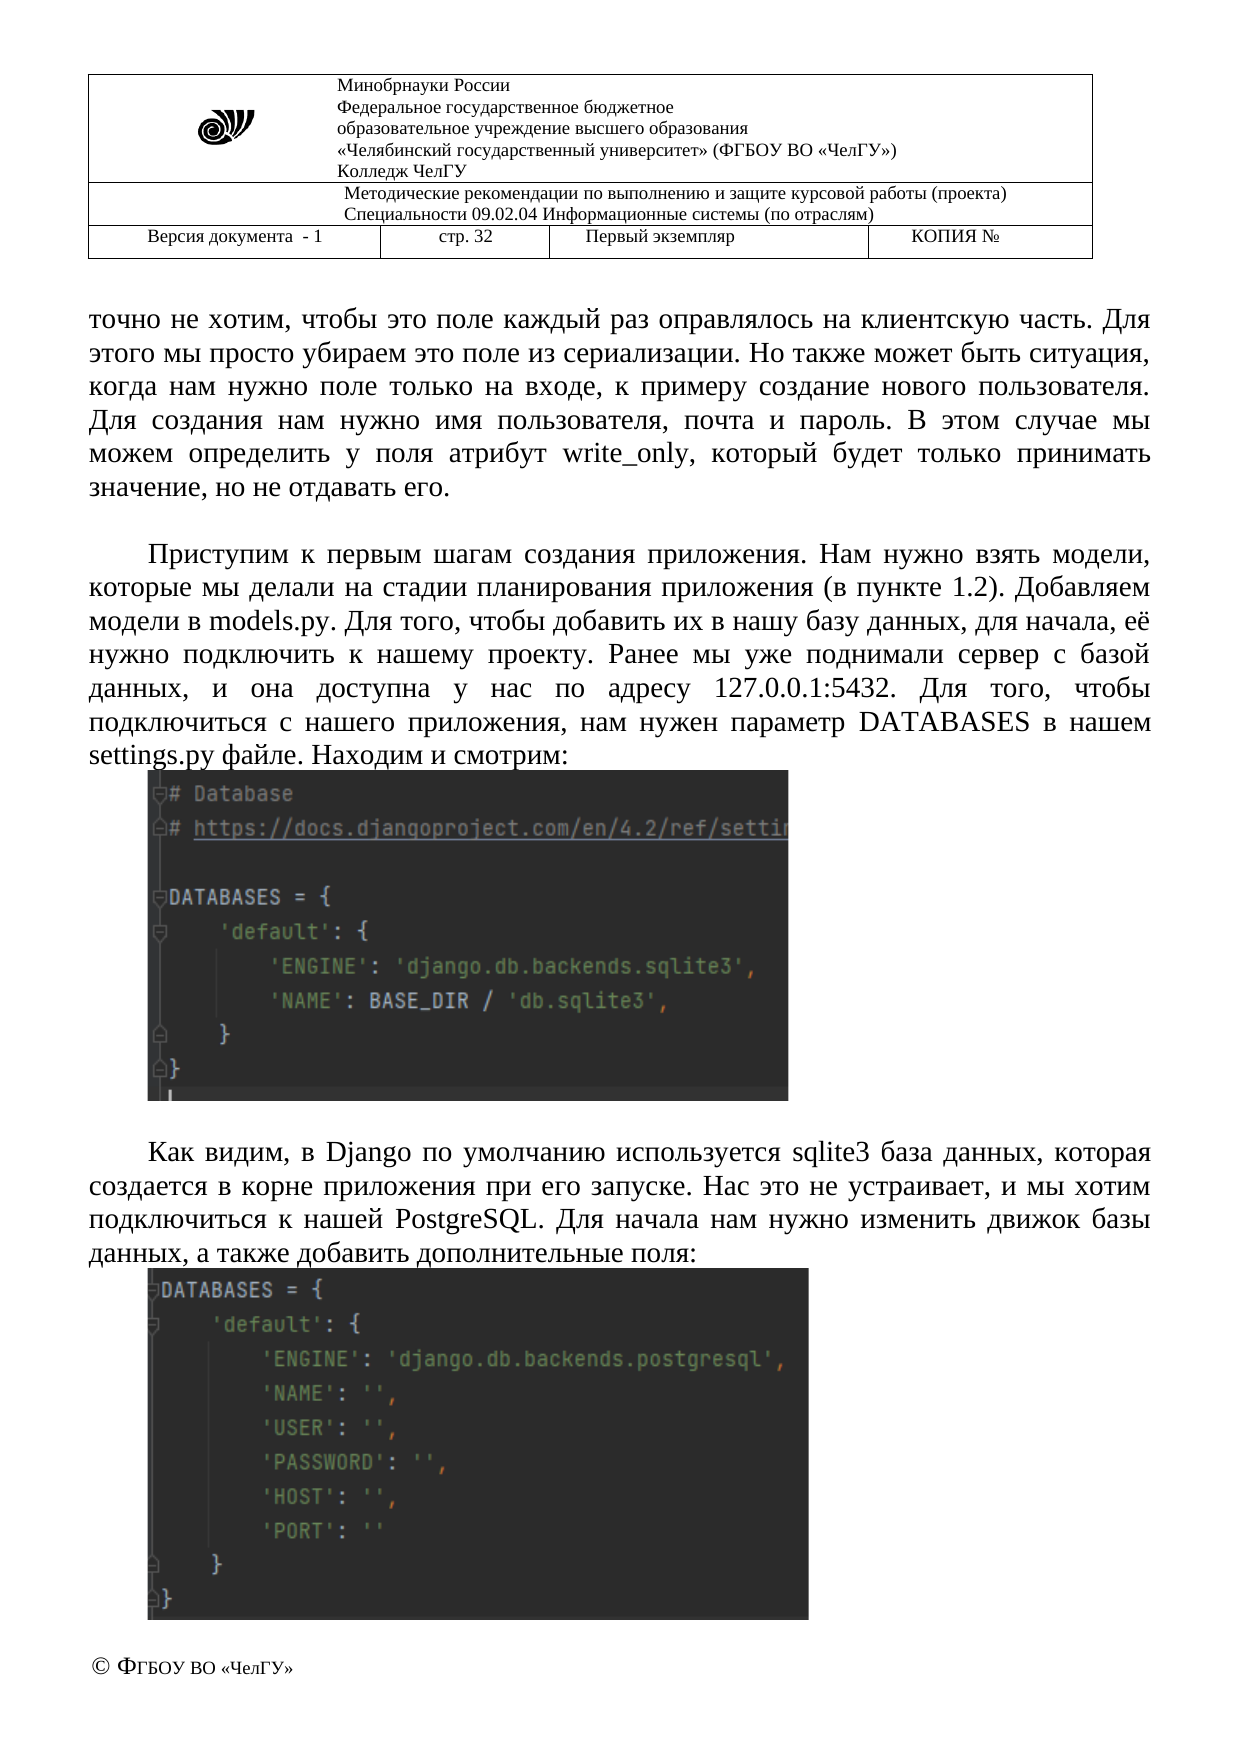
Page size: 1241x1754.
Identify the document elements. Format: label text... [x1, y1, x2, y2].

picture [147, 770, 789, 1101]
picture [147, 1268, 809, 1620]
text точно не хотим, чтобы это поле каждый раз оправлялось на клиентскую часть. Для этого мы просто убираем это поле из сериализации. Но также может быть ситуация, когда нам нужно поле только на входе, к примеру создание нового пользователя. Для создания нам нужно имя пользователя, почта и пароль. В этом случае мы можем определить у поля атрибут write_only, который будет только принимать значение, но не отдавать его. [89, 301, 1152, 502]
text Как видим, в Django по умолчанию используется sqlite3 база данных, которая создается в корне приложения при его запуске. Нас это не устраивает, и мы хотим подключиться к нашей PostgreSQL. Для начала нам нужно изменить движок базы данных, а также добавить дополнительные поля: [89, 1134, 1152, 1268]
text Приступим к первым шагам создания приложения. Нам нужно взять модели, которые мы делали на стадии планирования приложения (в пункте 1.2). Добавляем модели в models.py. Для того, чтобы добавить их в нашу базу данных, для начала, её нужно подключить к нашему проекту. Ранее мы уже поднимали сервер с базой данных, и она доступна у нас по адресу 127.0.0.1:5432. Для того, чтобы подключиться с нашего приложения, нам нужен параметр DATABASES в нашем settings.py файле. Находим и смотрим: [89, 536, 1152, 771]
picture [197, 109, 255, 145]
